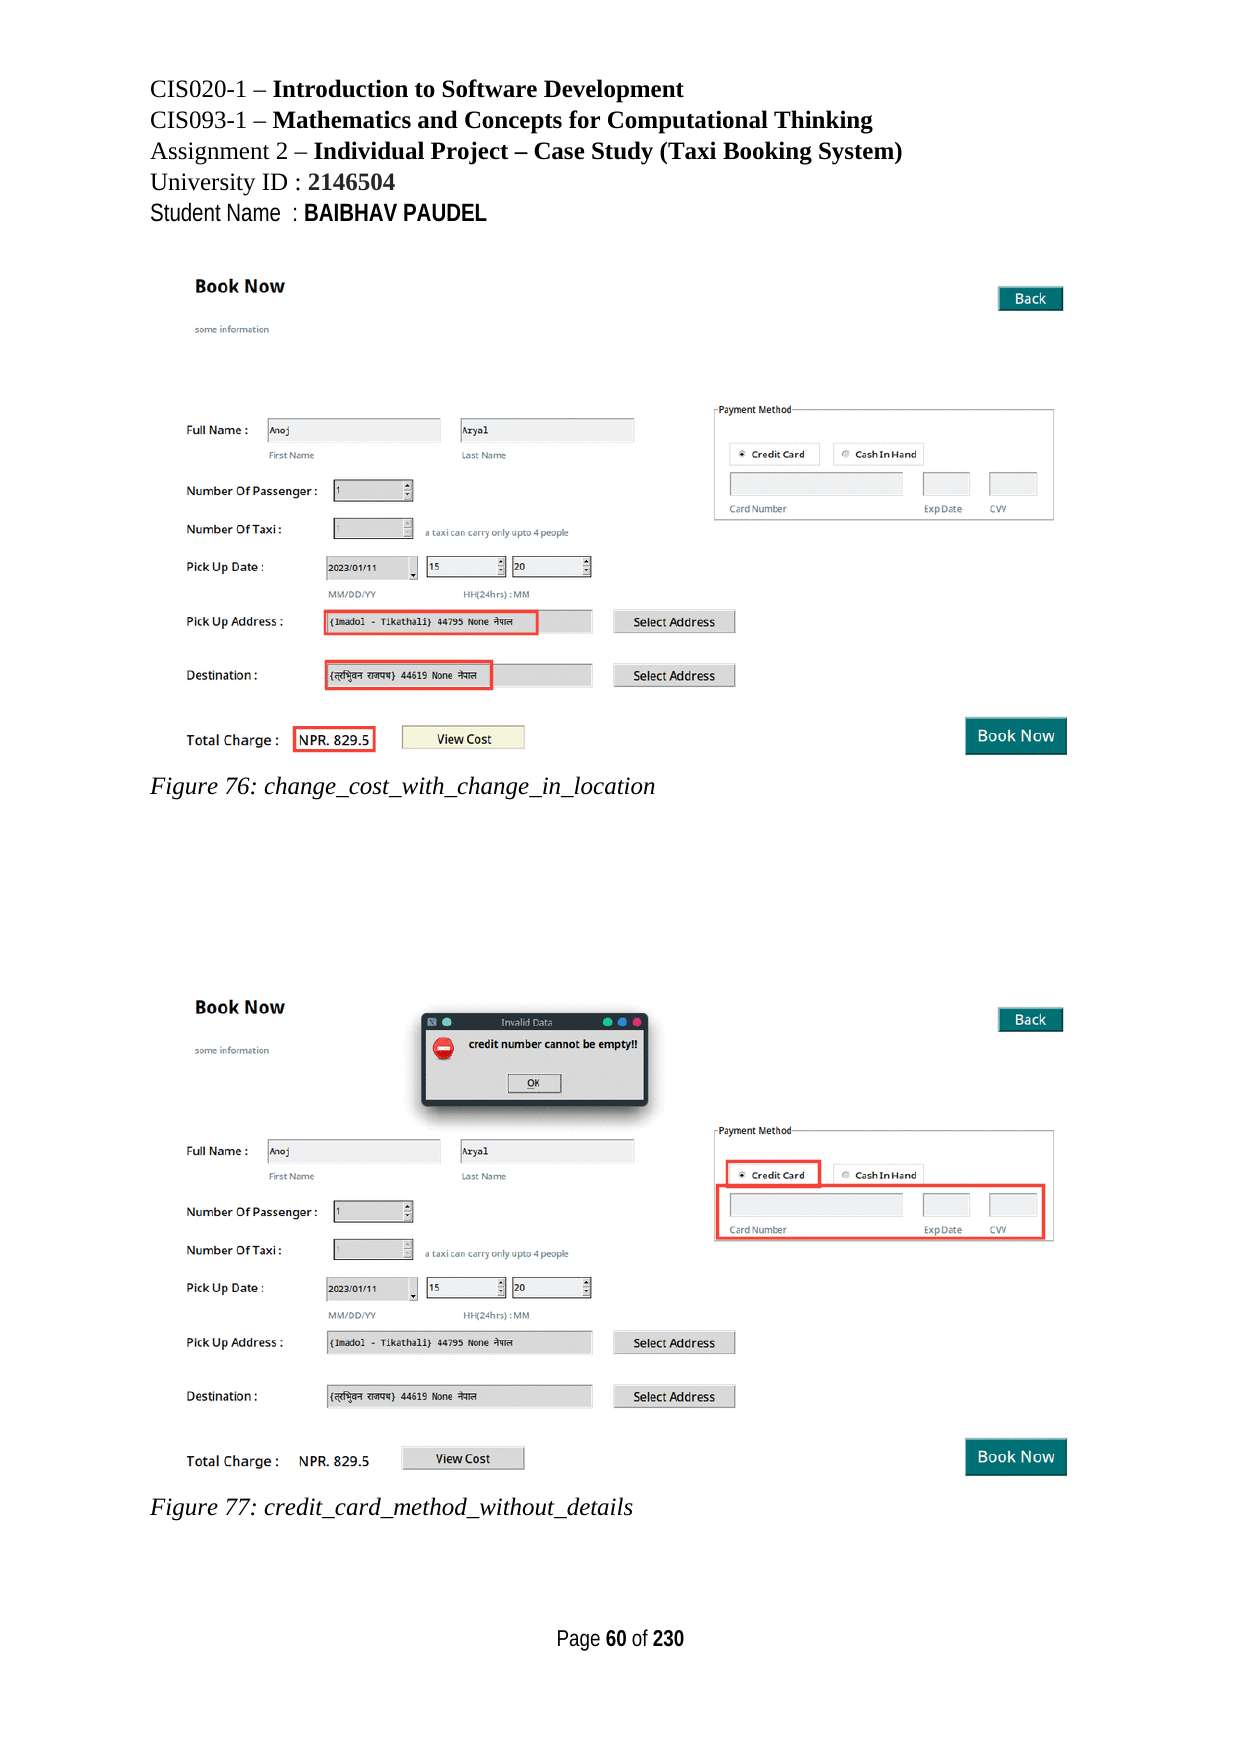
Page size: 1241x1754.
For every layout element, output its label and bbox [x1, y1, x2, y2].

picture [150, 241, 1091, 771]
picture [150, 962, 1091, 1492]
